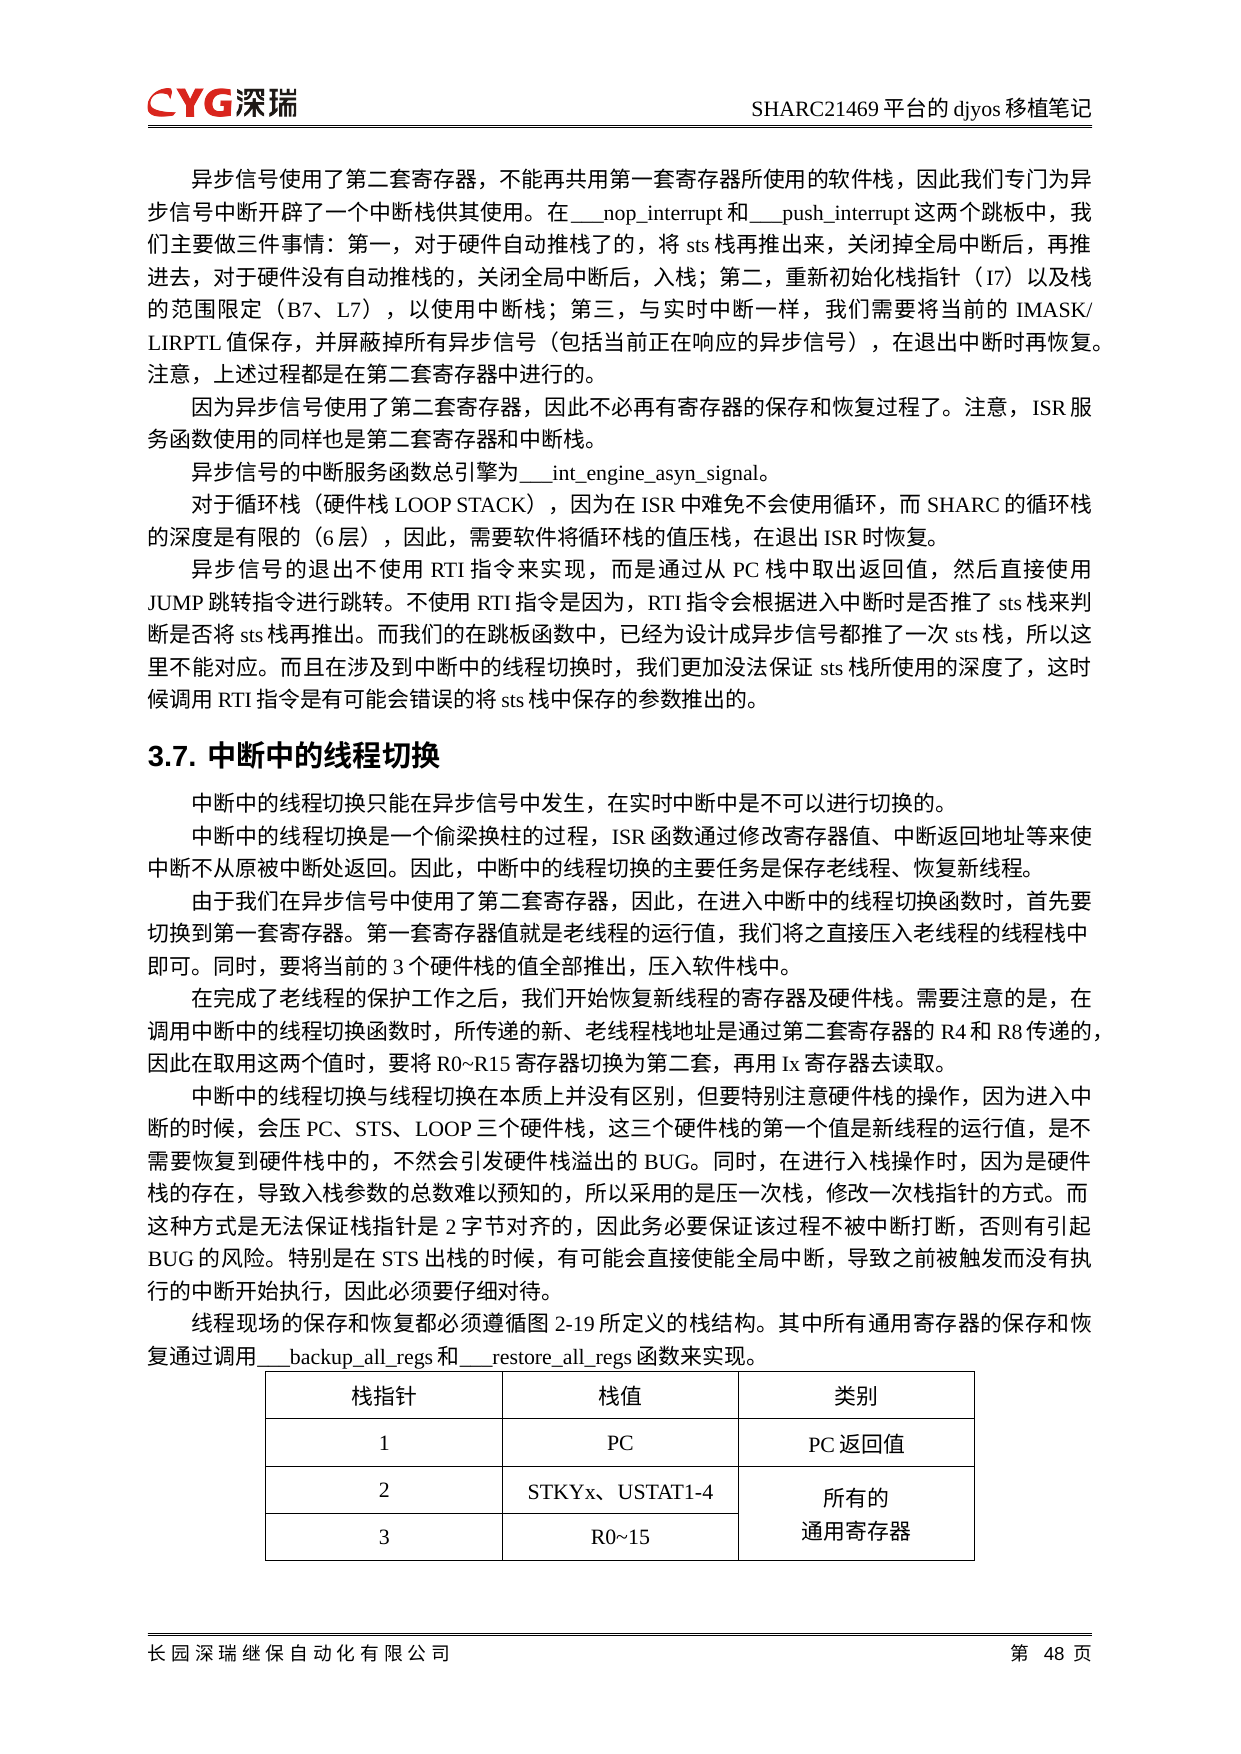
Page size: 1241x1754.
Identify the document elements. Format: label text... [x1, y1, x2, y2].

text 中断中的线程切换与线程切换在本质上并没有区别，但要特别注意硬件栈的操作，因为进入中断的时候，会压PC、STS、LOOP三个硬件栈，这三个硬件栈的第一个值是新线程的运行值，是不需要恢复到硬件栈中的，不然会引发硬件栈溢出的BUG。同时，在进行入栈操作时，因为是硬件栈的存在，导致入栈参数的总数难以预知的，所以采用的是压一次栈，修改一次栈指针的方式。而这种方式是无法保证栈指针是2字节对齐的，因此务必要保证该过程不被中断打断，否则有引起BUG的风险。特别是在STS出栈的时候，有可能会直接使能全局中断，导致之前被触发而没有执行的中断开始执行，因此必须要仔细对待。 [148, 1078, 1092, 1306]
table_cell 所有的 通用寄存器 [739, 1467, 974, 1560]
table_cell STKYx、USTAT1-4 [503, 1467, 738, 1513]
subtitle 中断中的线程切换 [148, 721, 1092, 786]
text 线程现场的保存和恢复都必须遵循图2-19所定义的栈结构。其中所有通用寄存器的保存和恢复通过调用___backup_all_regs和___restore_all_regs函数来实现。 [148, 1306, 1092, 1371]
table_header 类别 [739, 1372, 974, 1418]
table_cell 1 [266, 1419, 502, 1466]
text 异步信号的中断服务函数总引擎为___int_engine_asyn_signal。 [148, 454, 1092, 487]
text 对于循环栈（硬件栈LOOP STACK），因为在ISR中难免不会使用循环，而SHARC的循环栈的深度是有限的（6层），因此，需要软件将循环栈的值压栈，在退出ISR时恢复。 [148, 487, 1092, 552]
table_cell 3 [266, 1514, 502, 1560]
table_cell R0~15 [503, 1514, 738, 1560]
table_cell PC [503, 1419, 738, 1466]
picture [147, 88, 297, 117]
table_cell 2 [266, 1467, 502, 1513]
text 由于我们在异步信号中使用了第二套寄存器，因此，在进入中断中的线程切换函数时，首先要切换到第一套寄存器。第一套寄存器值就是老线程的运行值，我们将之直接压入老线程的线程栈中即可。同时，要将当前的3个硬件栈的值全部推出，压入软件栈中。 [148, 883, 1092, 981]
text 中断中的线程切换只能在异步信号中发生，在实时中断中是不可以进行切换的。 [148, 786, 1092, 818]
table_header 栈值 [503, 1372, 738, 1418]
text 异步信号的退出不使用RTI指令来实现，而是通过从PC栈中取出返回值，然后直接使用JUMP跳转指令进行跳转。不使用RTI指令是因为，RTI指令会根据进入中断时是否推了sts栈来判断是否将sts栈再推出。而我们的在跳板函数中，已经为设计成异步信号都推了一次sts栈，所以这里不能对应。而且在涉及到中断中的线程切换时，我们更加没法保证sts栈所使用的深度了，这时候调用RTI指令是有可能会错误的将sts栈中保存的参数推出的。 [148, 552, 1092, 714]
table_header 栈指针 [266, 1372, 502, 1418]
text 中断中的线程切换是一个偷梁换柱的过程，ISR函数通过修改寄存器值、中断返回地址等来使中断不从原被中断处返回。因此，中断中的线程切换的主要任务是保存老线程、恢复新线程。 [148, 818, 1092, 883]
table_cell PC返回值 [739, 1419, 974, 1466]
text 异步信号使用了第二套寄存器，不能再共用第一套寄存器所使用的软件栈，因此我们专门为异步信号中断开辟了一个中断栈供其使用。在___nop_interrupt和___push_interrupt这两个跳板中，我们主要做三件事情：第一，对于硬件自动推栈了的，将sts栈再推出来，关闭掉全局中断后，再推进去，对于硬件没有自动推栈的，关闭全局中断后，入栈；第二，重新初始化栈指针（I7）以及栈的范围限定（B7、L7），以使用中断栈；第三，与实时中断一样，我们需要将当前的IMASK/LIRPTL值保存，并屏蔽掉所有异步信号（包括当前正在响应的异步信号），在退出中断时再恢复。注意，上述过程都是在第二套寄存器中进行的。 [148, 162, 1092, 389]
text 因为异步信号使用了第二套寄存器，因此不必再有寄存器的保存和恢复过程了。注意，ISR服务函数使用的同样也是第二套寄存器和中断栈。 [148, 389, 1092, 454]
text 在完成了老线程的保护工作之后，我们开始恢复新线程的寄存器及硬件栈。需要注意的是，在调用中断中的线程切换函数时，所传递的新、老线程栈地址是通过第二套寄存器的R4和R8传递的，因此在取用这两个值时，要将R0~R15寄存器切换为第二套，再用Ix寄存器去读取。 [148, 981, 1092, 1078]
